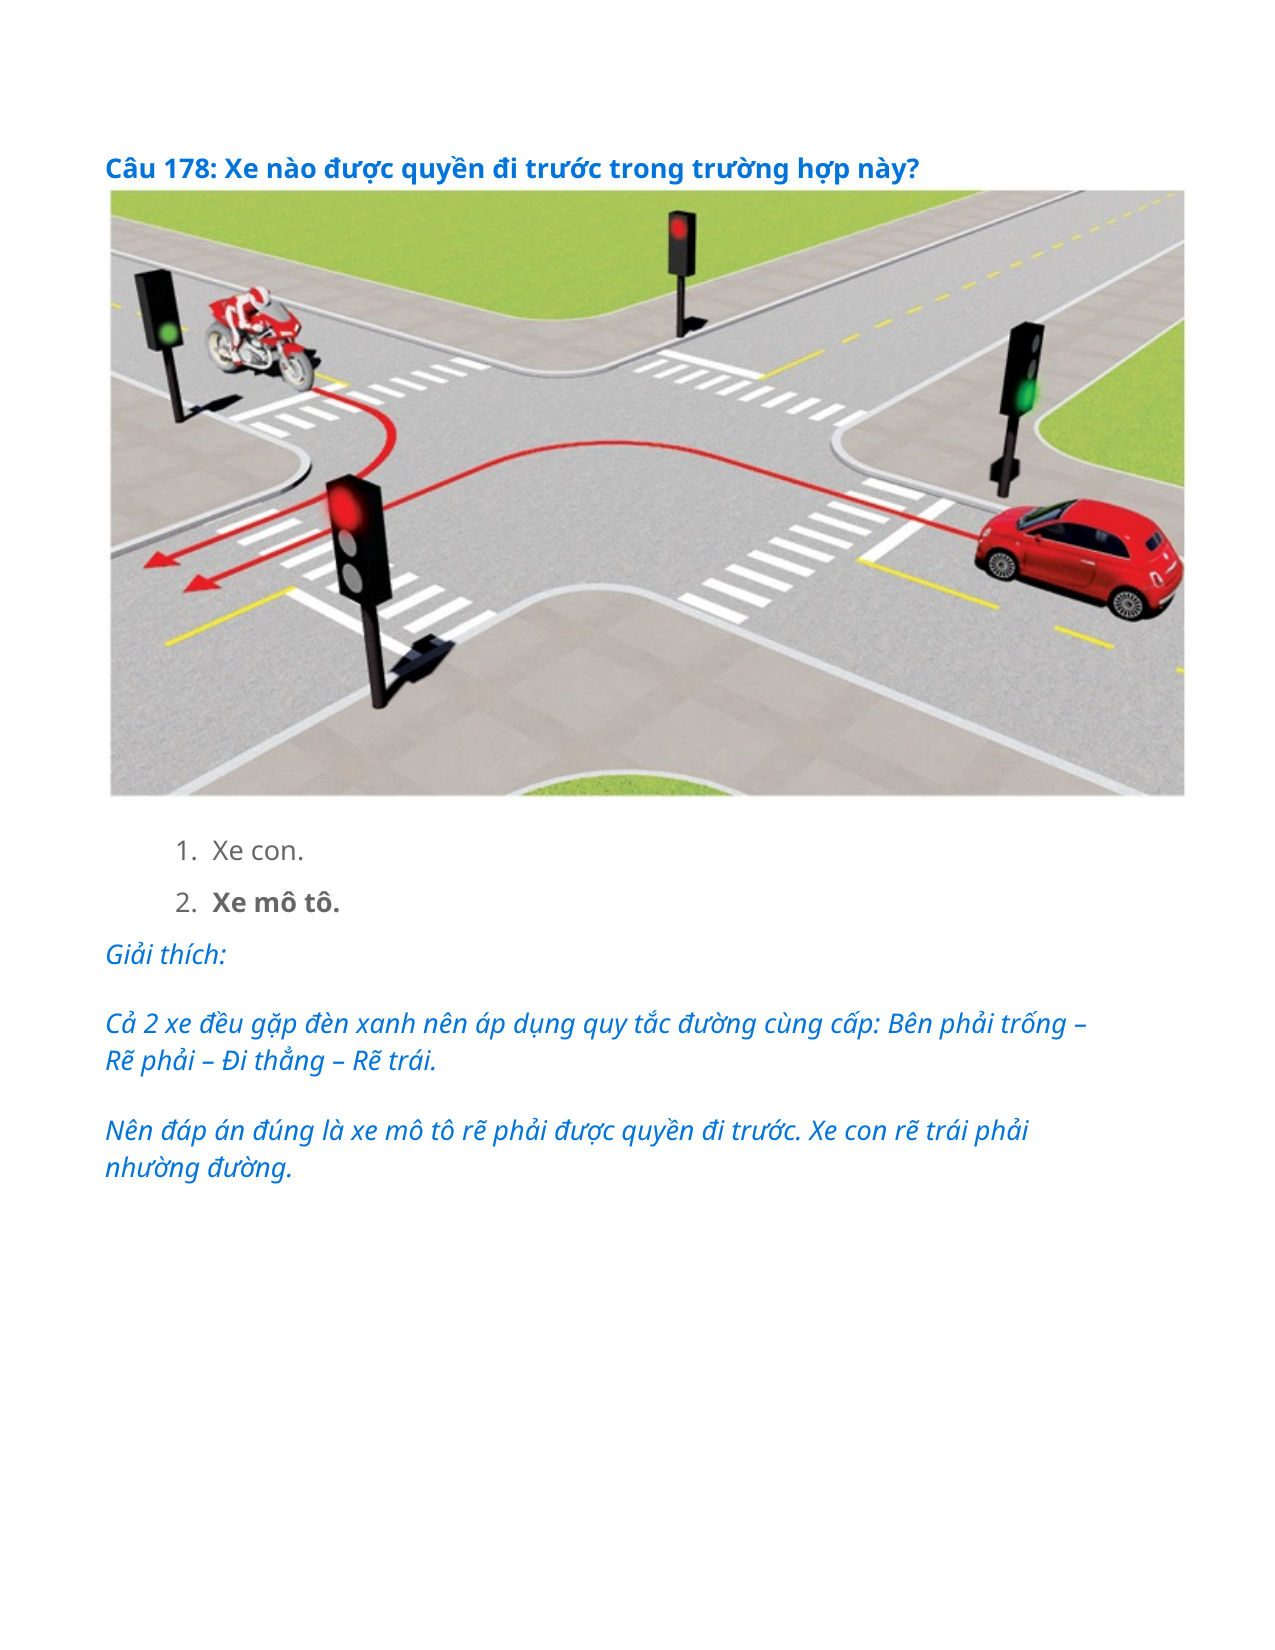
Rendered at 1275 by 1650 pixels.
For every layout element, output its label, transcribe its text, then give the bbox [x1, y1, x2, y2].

text Nên đáp án đúng là xe mô tô rẽ phải được quyền đi trước. Xe con rẽ trái phải nhường đường. [105, 1111, 1125, 1185]
text Cả 2 xe đều gặp đèn xanh nên áp dụng quy tắc đường cùng cấp: Bên phải trống – Rẽ phải – Đi thẳng – Rẽ trái. [105, 1005, 1125, 1079]
list Xe con. [175, 832, 1125, 869]
picture [105, 186, 1194, 800]
text Giải thích: [105, 936, 1125, 972]
text Câu 178: Xe nào được quyền đi trước trong trường hợp này? [105, 150, 1125, 186]
list Xe mô tô. [175, 884, 1125, 921]
